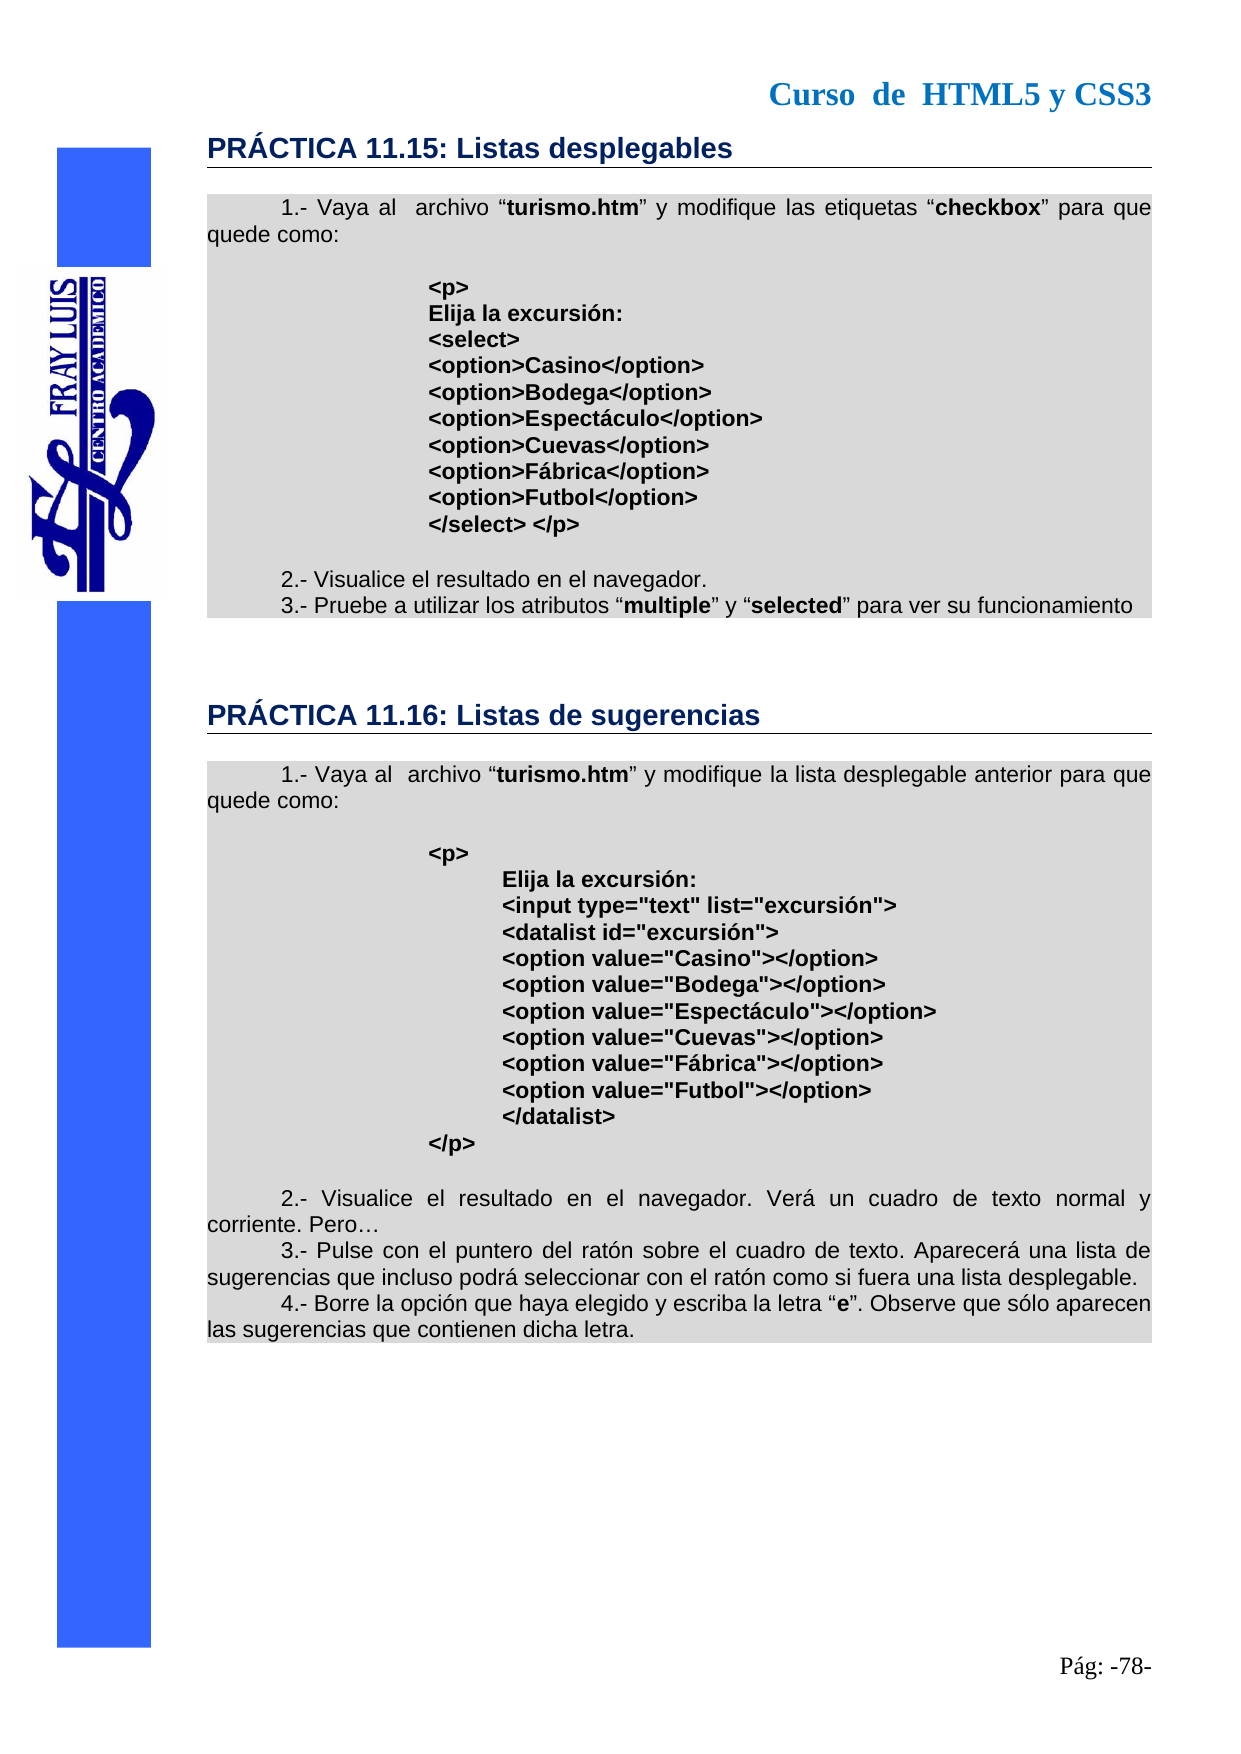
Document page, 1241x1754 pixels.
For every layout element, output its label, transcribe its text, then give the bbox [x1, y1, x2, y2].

text PRÁCTICA 11.15: Listas desplegables [207, 131, 1152, 167]
text Elija la excursión: [207, 866, 1152, 892]
text <option value="Futbol"></option> [207, 1077, 1152, 1103]
text Elija la excursión: [207, 300, 1152, 326]
text <p> [207, 839, 1152, 866]
text <option>Casino</option> [207, 352, 1152, 379]
text <select> [207, 326, 1152, 352]
text 1.- Vaya al archivo “turismo.htm” y modifique las etiquetas “checkbox” para que quede como: [207, 194, 1152, 247]
text </datalist> [207, 1103, 1152, 1129]
text <option value="Casino"></option> [207, 945, 1152, 971]
text <option>Bodega</option> [207, 379, 1152, 405]
text <option>Espectáculo</option> [207, 405, 1152, 432]
text <option>Fábrica</option> [207, 458, 1152, 484]
text 3.- Pulse con el puntero del ratón sobre el cuadro de texto. Aparecerá una lista de sugerencias que incluso podrá seleccionar con el ratón como si fuera una lista desplegable. [207, 1237, 1152, 1290]
text <option value="Espectáculo"></option> [207, 998, 1152, 1024]
text <p> [207, 273, 1152, 300]
text <datalist id="excursión"> [207, 919, 1152, 945]
text <option value="Bodega"></option> [207, 971, 1152, 998]
text <option>Futbol</option> [207, 484, 1152, 511]
text <option value="Cuevas"></option> [207, 1024, 1152, 1050]
text 2.- Visualice el resultado en el navegador. Verá un cuadro de texto normal y corriente. Pero… [207, 1184, 1152, 1237]
text </select> </p> [207, 511, 1152, 537]
text <option value="Fábrica"></option> [207, 1050, 1152, 1077]
text 1.- Vaya al archivo “turismo.htm” y modifique la lista desplegable anterior para que quede como: [207, 761, 1152, 813]
text 4.- Borre la opción que haya elegido y escriba la letra “e”. Observe que sólo aparecen las sugerencias que contienen dicha letra. [207, 1290, 1152, 1343]
text 2.- Visualice el resultado en el navegador. [207, 566, 1152, 592]
text </p> [207, 1129, 1152, 1156]
text PRÁCTICA 11.16: Listas de sugerencias [207, 697, 1152, 733]
text 3.- Pruebe a utilizar los atributos “multiple” y “selected” para ver su funcionamiento [207, 592, 1152, 618]
text <option>Cuevas</option> [207, 432, 1152, 458]
text <input type="text" list="excursión"> [207, 892, 1152, 919]
